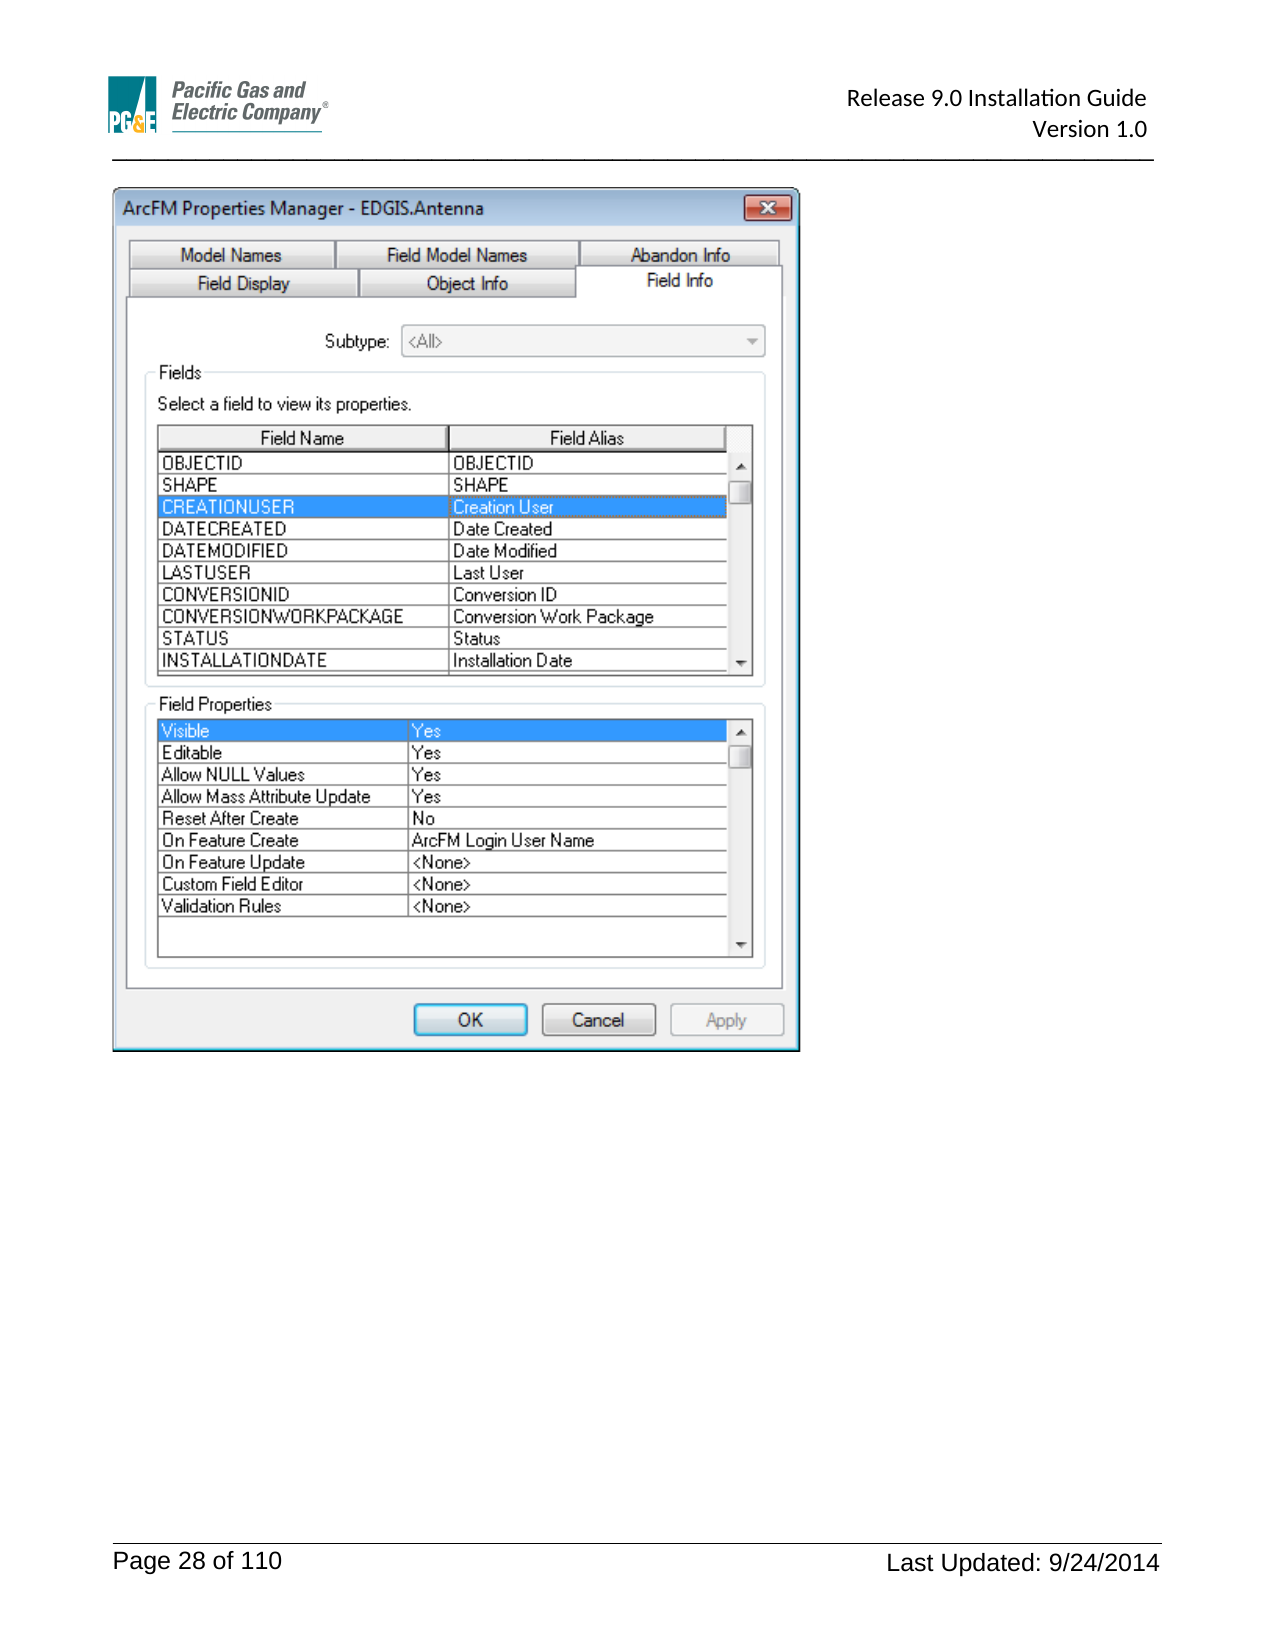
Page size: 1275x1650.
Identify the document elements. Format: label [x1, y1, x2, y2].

picture [112, 187, 802, 1052]
